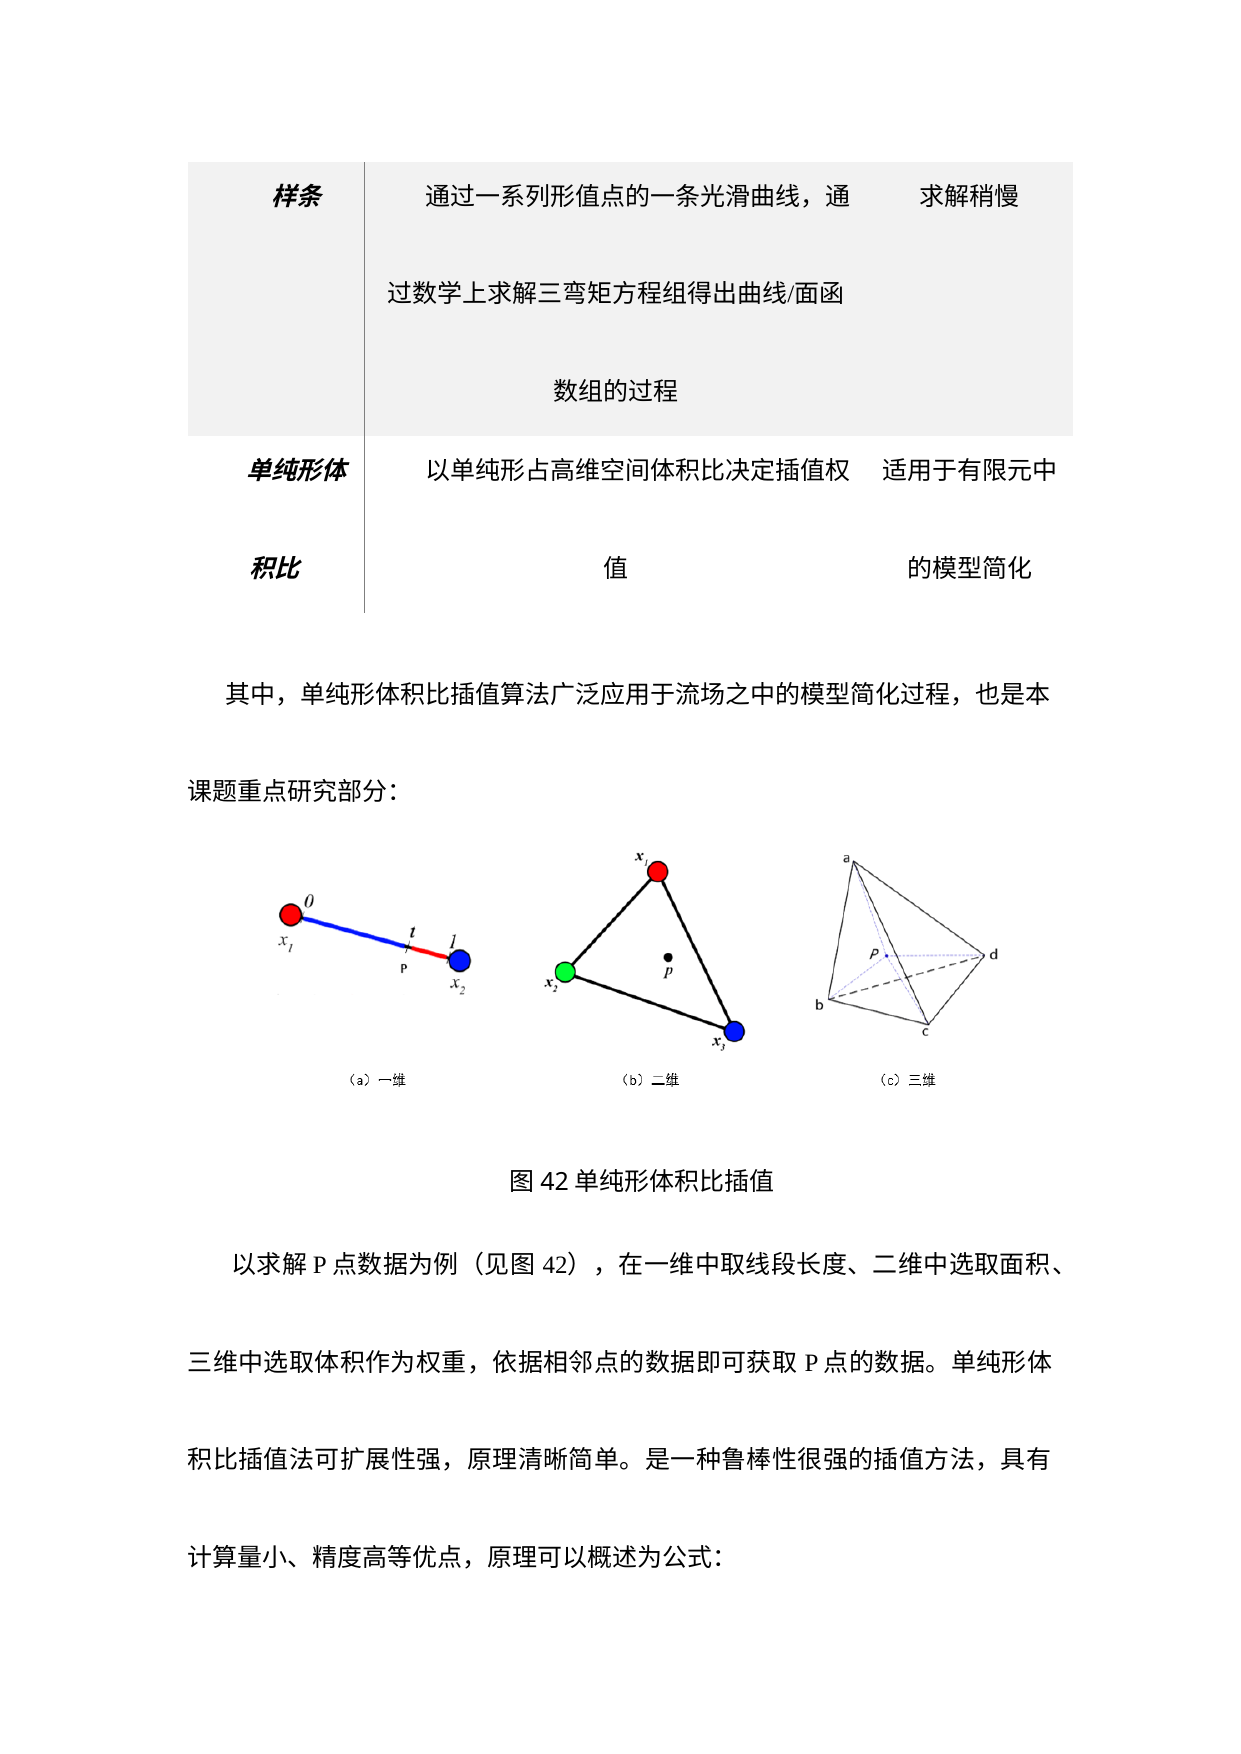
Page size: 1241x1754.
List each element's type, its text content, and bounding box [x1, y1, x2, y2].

table_cell 样条 [188, 162, 364, 436]
table_cell 适用于有限元中的模型简化 [866, 436, 1073, 613]
table_cell 求解稍慢 [866, 162, 1073, 436]
table_cell 单纯形体积比 [188, 436, 364, 613]
table_cell 通过一系列形值点的一条光滑曲线，通过数学上求解三弯矩方程组得出曲线/面函数组的过程 [365, 162, 866, 436]
table_cell 以单纯形占高维空间体积比决定插值权值 [365, 436, 866, 613]
text 其中，单纯形体积比插值算法广泛应用于流场之中的模型简化过程，也是本课题重点研究部分： [187, 660, 1053, 822]
text 以求解P点数据为例（见图 18），在一维中取线段长度、二维中选取面积、三维中选取体积作为权重，依据相邻点的数据即可获取P点的数据。单纯形体积比插值法可扩展性强，原理清晰简单。是一种鲁棒性很强的插值方法，具有计算量小、精度高等优点，原理可以概述为公式： [187, 1231, 1053, 1588]
text 图 42 单纯形体积比插值 [187, 1147, 1053, 1212]
picture [263, 840, 1015, 1113]
